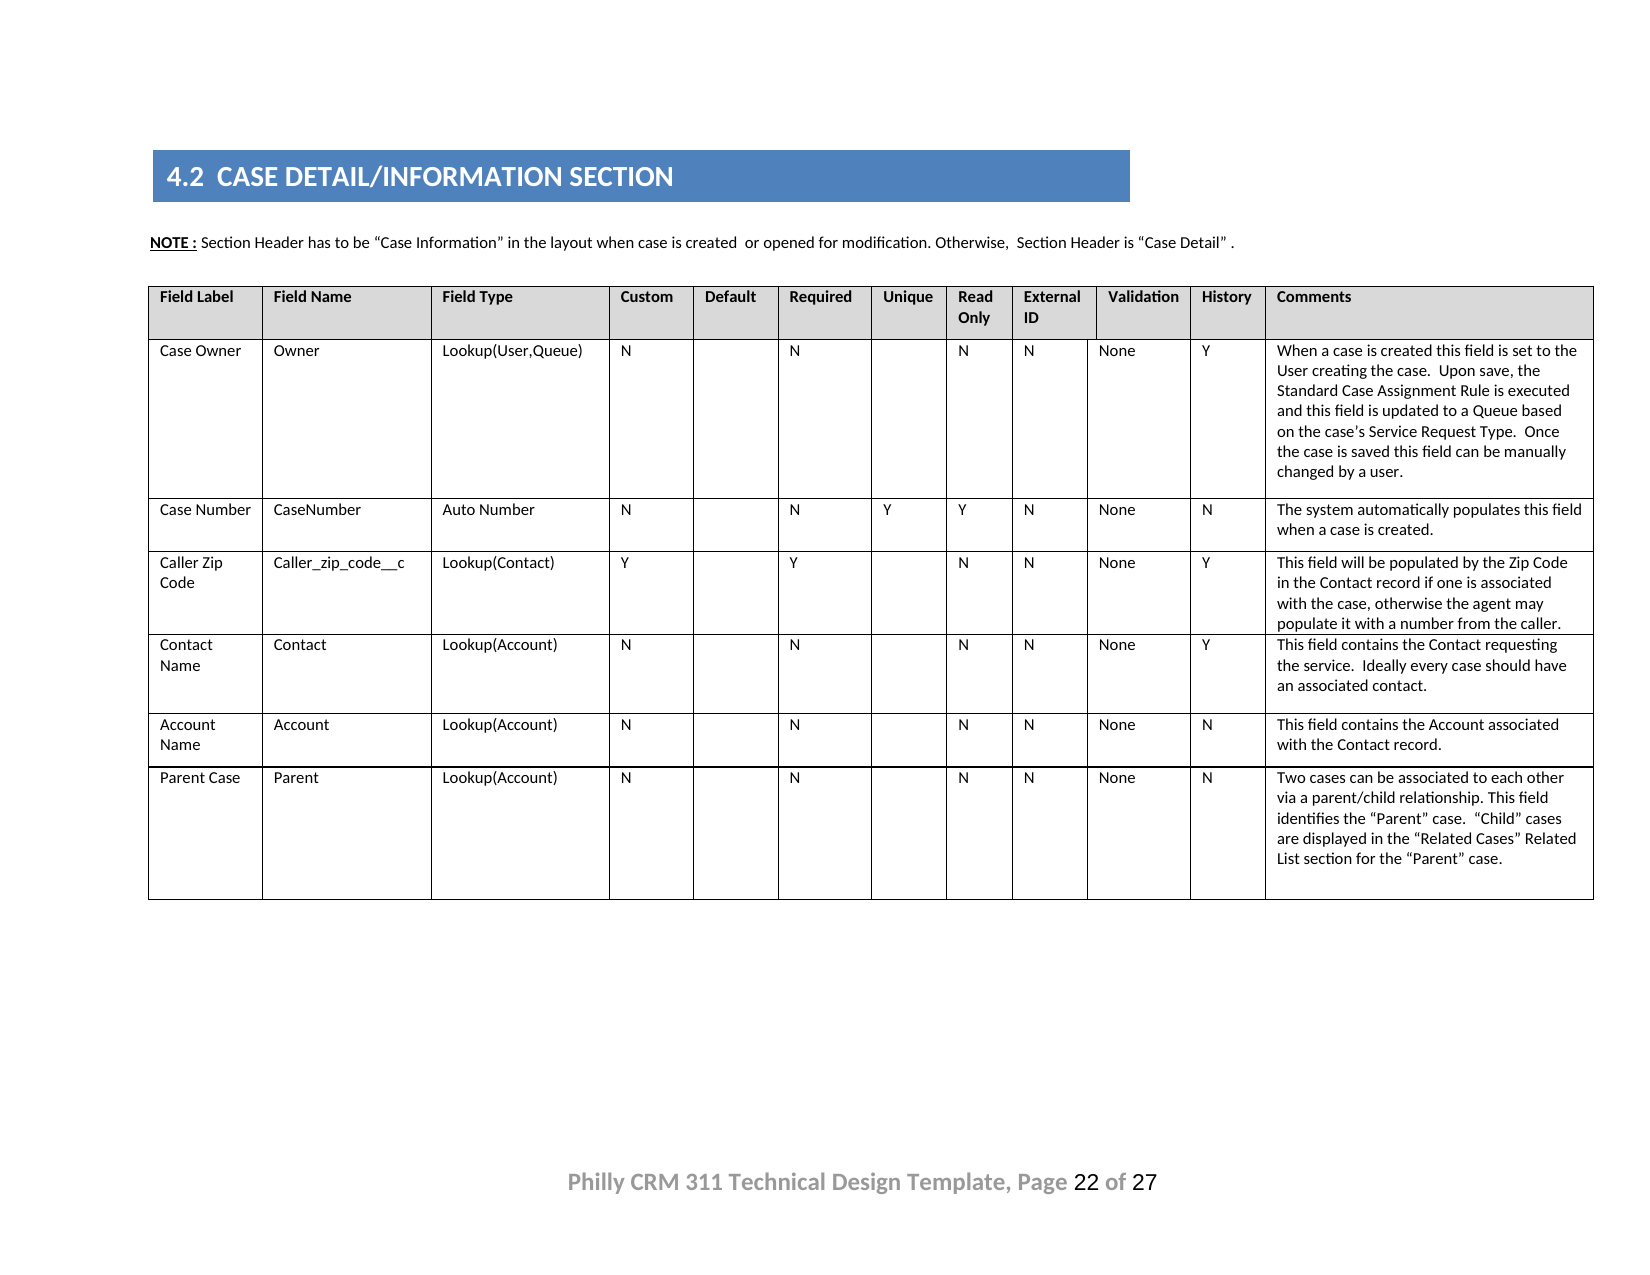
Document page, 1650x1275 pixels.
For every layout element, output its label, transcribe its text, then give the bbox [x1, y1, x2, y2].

table_cell N [947, 552, 1012, 633]
table_cell [694, 340, 778, 498]
table_cell Lookup(Account) [432, 768, 609, 899]
table_cell N [1013, 714, 1087, 766]
table_cell [872, 552, 946, 633]
table_cell Caller Zip Code [149, 552, 262, 633]
table_cell N [610, 499, 693, 551]
table_cell The system automatically populates this field when a case is created. [1266, 499, 1593, 551]
table_header Read Only [947, 287, 1012, 339]
table_cell Contact [263, 635, 431, 713]
table_cell Parent [263, 768, 431, 899]
table_cell N [779, 768, 871, 899]
table_cell Y [1191, 635, 1265, 713]
table_cell Auto Number [432, 499, 609, 551]
table_cell N [1013, 635, 1087, 713]
table_cell Two cases can be associated to each other via a parent/child relationship. This field identifies the “Parent” case. “Child” cases are displayed in the “Related Cases” Related List section for the “Parent” case. [1266, 768, 1593, 899]
table_header External ID [1013, 287, 1096, 339]
table_cell N [779, 714, 871, 766]
table_cell N [1013, 340, 1087, 498]
table_cell N [779, 340, 871, 498]
table_header Comments [1266, 287, 1593, 339]
table_cell Y [610, 552, 693, 633]
table_cell N [779, 499, 871, 551]
table_cell Account [263, 714, 431, 766]
table_cell N [1191, 499, 1265, 551]
table_cell N [1191, 714, 1265, 766]
table_cell N [610, 714, 693, 766]
table_cell This field will be populated by the Zip Code in the Contact record if one is associated with the case, otherwise the agent may populate it with a number from the caller. [1266, 552, 1593, 633]
table_cell Y [1191, 552, 1265, 633]
table_cell N [779, 635, 871, 713]
table_cell Lookup(Account) [432, 714, 609, 766]
text NOTE : Section Header has to be “Case Information” in the layout when case is created or opened for modification. Otherwise, Section Header is “Case Detail” . [150, 232, 1575, 252]
table_cell Case Number [149, 499, 262, 551]
table_cell N [1013, 552, 1087, 633]
table_header 4.2 CASE DETAIL/INFORMATION SECTION [155, 152, 1128, 200]
table_cell [872, 635, 946, 713]
table_cell Parent Case [149, 768, 262, 899]
table_cell N [947, 714, 1012, 766]
table_header Field Type [432, 287, 609, 339]
table_cell N [610, 340, 693, 498]
table_header Unique [872, 287, 946, 339]
table_header History [1191, 287, 1265, 339]
table_header Required [779, 287, 871, 339]
table_cell This field contains the Account associated with the Contact record. [1266, 714, 1593, 766]
table_cell N [947, 635, 1012, 713]
table_cell CaseNumber [263, 499, 431, 551]
table_cell Lookup(Contact) [432, 552, 609, 633]
table_cell [694, 635, 778, 713]
table_cell N [610, 635, 693, 713]
table_cell Account Name [149, 714, 262, 766]
table_cell N [1013, 768, 1087, 899]
table_cell Caller_zip_code__c [263, 552, 431, 633]
table_cell Y [872, 499, 946, 551]
table_header Default [694, 287, 778, 339]
table_cell Y [947, 499, 1012, 551]
table_cell N [947, 768, 1012, 899]
table_cell N [610, 768, 693, 899]
table_cell [694, 714, 778, 766]
table_header Custom [610, 287, 693, 339]
table_cell [694, 552, 778, 633]
table_cell None [1088, 499, 1190, 551]
table_cell N [947, 340, 1012, 498]
table_cell Lookup(User,Queue) [432, 340, 609, 498]
table_cell None [1088, 768, 1190, 899]
table_cell Y [779, 552, 871, 633]
table_cell When a case is created this field is set to the User creating the case. Upon save, the Standard Case Assignment Rule is executed and this field is updated to a Queue based on the case’s Service Request Type. Once the case is saved this field can be manually changed by a user. [1266, 340, 1593, 498]
table_header Field Label [149, 287, 262, 339]
table_cell None [1088, 635, 1190, 713]
table_header Validation [1097, 287, 1190, 339]
table_cell N [1013, 499, 1087, 551]
table_cell Lookup(Account) [432, 635, 609, 713]
table_cell None [1088, 552, 1190, 633]
table_cell [872, 714, 946, 766]
table_cell Y [1191, 340, 1265, 498]
table_cell Owner [263, 340, 431, 498]
table_cell [872, 340, 946, 498]
table_cell [694, 768, 778, 899]
table_cell None [1088, 340, 1190, 498]
table_header Field Name [263, 287, 431, 339]
table_cell [872, 768, 946, 899]
table_cell None [1088, 714, 1190, 766]
table_cell Case Owner [149, 340, 262, 498]
table_cell Contact Name [149, 635, 262, 713]
table_cell This field contains the Contact requesting the service. Ideally every case should have an associated contact. [1266, 635, 1593, 713]
table_cell [694, 499, 778, 551]
table_cell N [1191, 768, 1265, 899]
